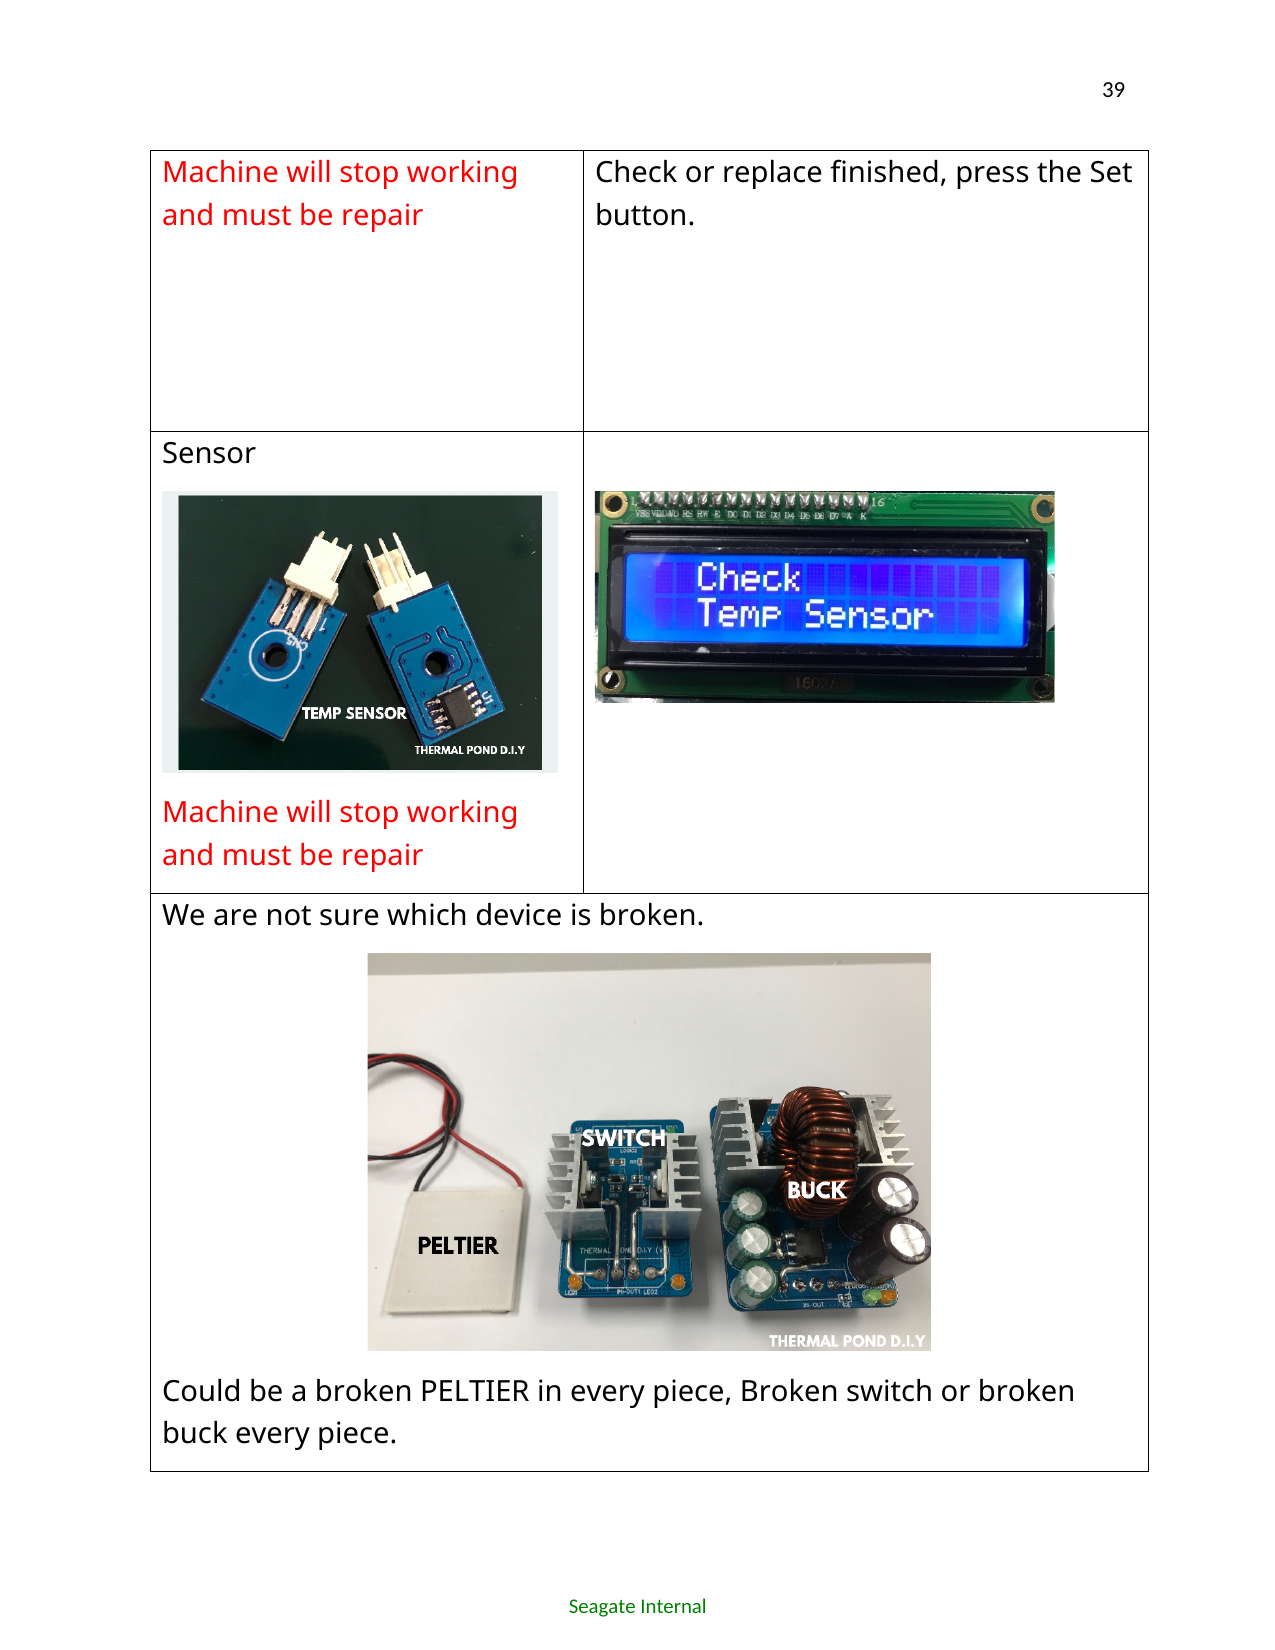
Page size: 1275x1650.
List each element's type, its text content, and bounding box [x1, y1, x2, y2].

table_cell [151, 894, 1148, 1471]
table_cell Sensor Machine will stop working and must be repair [151, 432, 583, 893]
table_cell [584, 151, 1148, 431]
picture [367, 953, 931, 1351]
table_cell [584, 432, 1148, 893]
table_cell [151, 151, 583, 431]
picture [161, 491, 559, 773]
picture [594, 491, 1055, 703]
